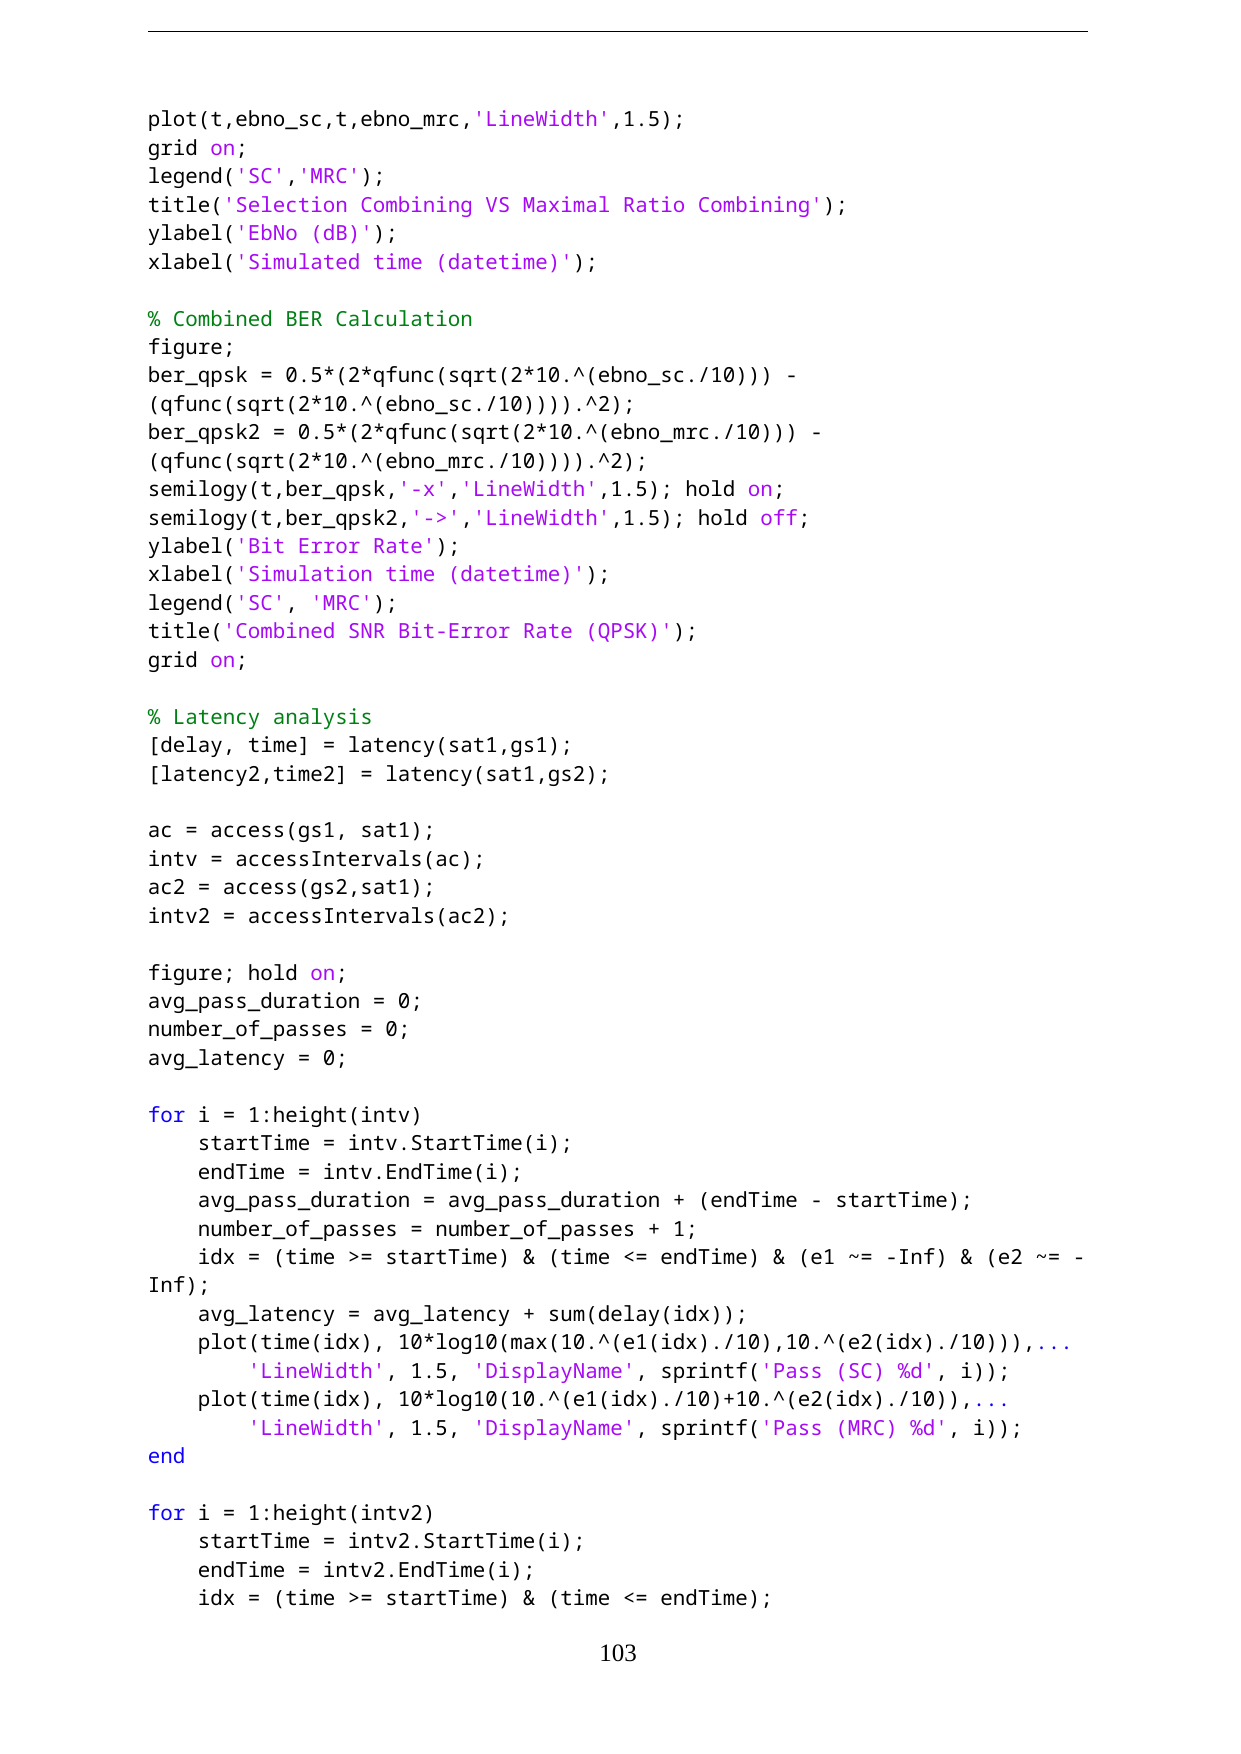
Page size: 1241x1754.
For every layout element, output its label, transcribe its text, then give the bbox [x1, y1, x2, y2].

text startTime = intv2.StartTime(i); [148, 1526, 1090, 1555]
text 'LineWidth', 1.5, 'DisplayName', sprintf('Pass (MRC) %d', i)); [148, 1413, 1090, 1441]
text number_of_passes = number_of_passes + 1; [148, 1214, 1090, 1242]
text intv = accessIntervals(ac); [148, 844, 1090, 872]
text ac = access(gs1, sat1); [148, 816, 1090, 844]
text [delay, time] = latency(sat1,gs1); [148, 730, 1090, 759]
text xlabel('Simulated time (datetime)'); [148, 247, 1090, 275]
text % Latency analysis [148, 702, 1090, 730]
text number_of_passes = 0; [148, 1014, 1090, 1043]
text plot(t,ebno_sc,t,ebno_mrc,'LineWidth',1.5); [148, 104, 1090, 133]
text [latency2,time2] = latency(sat1,gs2); [148, 759, 1090, 787]
text % Combined BER Calculation [148, 304, 1090, 332]
text figure; [148, 332, 1090, 361]
text endTime = intv.EndTime(i); [148, 1157, 1090, 1185]
text avg_pass_duration = 0; [148, 986, 1090, 1014]
text idx = (time >= startTime) & (time <= endTime) & (e1 ~= -Inf) & (e2 ~= -Inf); [148, 1242, 1090, 1299]
text endTime = intv2.EndTime(i); [148, 1555, 1090, 1583]
text title('Selection Combining VS Maximal Ratio Combining'); [148, 190, 1090, 218]
text ber_qpsk = 0.5*(2*qfunc(sqrt(2*10.^(ebno_sc./10))) - (qfunc(sqrt(2*10.^(ebno_sc./10)))).^2); [148, 361, 1090, 417]
text xlabel('Simulation time (datetime)'); [148, 559, 1090, 588]
text title('Combined SNR Bit-Error Rate (QPSK)'); [148, 616, 1090, 645]
text intv2 = accessIntervals(ac2); [148, 901, 1090, 929]
text startTime = intv.StartTime(i); [148, 1128, 1090, 1157]
text avg_latency = 0; [148, 1043, 1090, 1071]
text avg_pass_duration = avg_pass_duration + (endTime - startTime); [148, 1185, 1090, 1214]
text ylabel('EbNo (dB)'); [148, 218, 1090, 247]
text figure; hold on; [148, 958, 1090, 986]
text 'LineWidth', 1.5, 'DisplayName', sprintf('Pass (SC) %d', i)); [148, 1356, 1090, 1384]
text legend('SC','MRC'); [148, 161, 1090, 190]
text avg_latency = avg_latency + sum(delay(idx)); [148, 1299, 1090, 1327]
text ac2 = access(gs2,sat1); [148, 872, 1090, 901]
text legend('SC', 'MRC'); [148, 588, 1090, 616]
text plot(time(idx), 10*log10(max(10.^(e1(idx)./10),10.^(e2(idx)./10))),... [148, 1327, 1090, 1356]
text grid on; [148, 645, 1090, 673]
text for i = 1:height(intv2) [148, 1498, 1090, 1526]
text grid on; [148, 133, 1090, 161]
text end [148, 1441, 1090, 1469]
text semilogy(t,ber_qpsk,'-x','LineWidth',1.5); hold on; [148, 474, 1090, 503]
text plot(time(idx), 10*log10(10.^(e1(idx)./10)+10.^(e2(idx)./10)),... [148, 1384, 1090, 1413]
text ylabel('Bit Error Rate'); [148, 531, 1090, 559]
text idx = (time >= startTime) & (time <= endTime); [148, 1583, 1090, 1612]
text ber_qpsk2 = 0.5*(2*qfunc(sqrt(2*10.^(ebno_mrc./10))) - (qfunc(sqrt(2*10.^(ebno_mrc./10)))).^2); [148, 417, 1090, 474]
text for i = 1:height(intv) [148, 1100, 1090, 1128]
text semilogy(t,ber_qpsk2,'->','LineWidth',1.5); hold off; [148, 503, 1090, 531]
